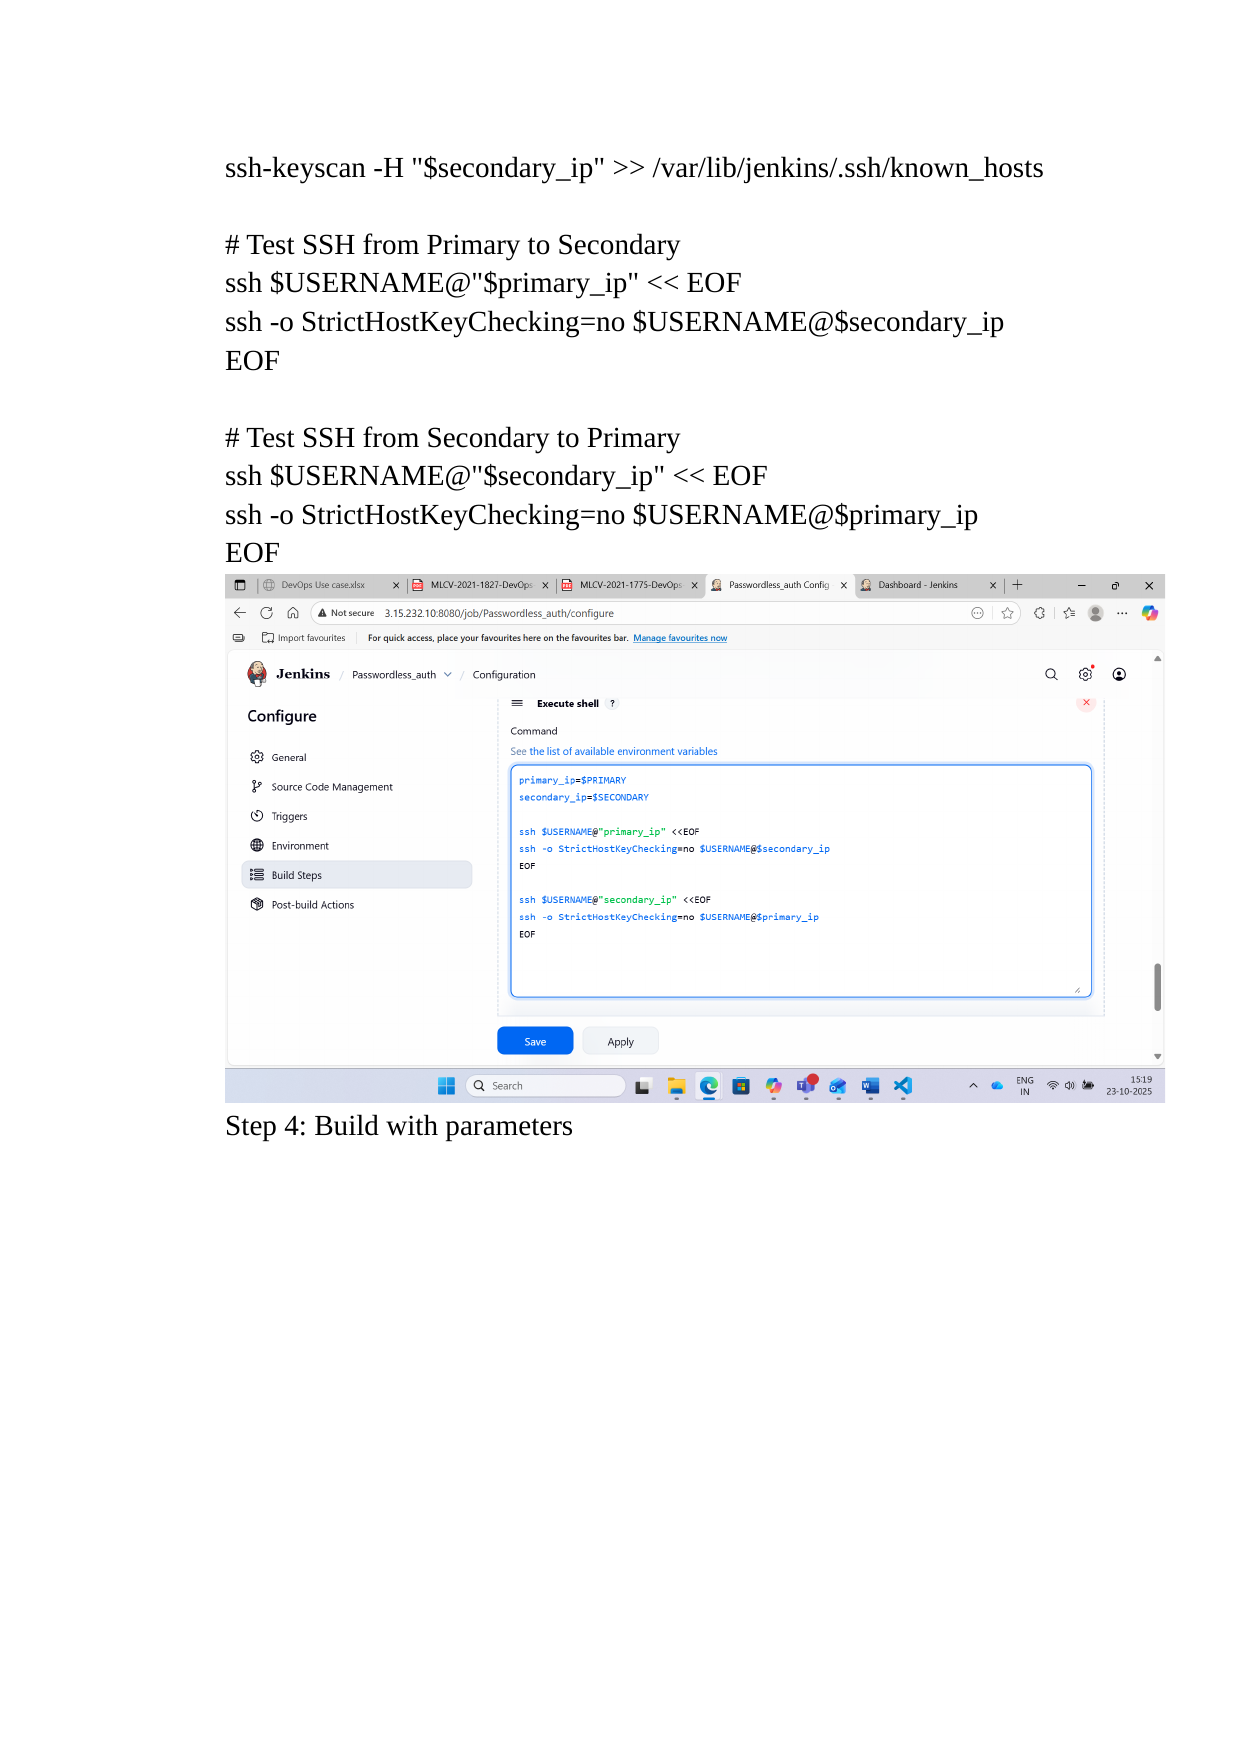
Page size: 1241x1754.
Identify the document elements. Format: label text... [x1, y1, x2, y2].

list ssh-keyscan -H "$secondary_ip" >> /var/lib/jenkins/.ssh/known_hosts [225, 150, 1090, 183]
list EOF [225, 343, 1090, 376]
list # Test SSH from Secondary to Primary [225, 420, 1090, 453]
list ssh -o StrictHostKeyChecking=no $USERNAME@$primary_ip [225, 497, 1090, 530]
list Step 4: Build with parameters [225, 1108, 1090, 1142]
list ssh $USERNAME@"$primary_ip" << EOF [225, 266, 1090, 299]
list # Test SSH from Primary to Secondary [225, 227, 1090, 261]
list ssh $USERNAME@"$secondary_ip" << EOF [225, 458, 1090, 492]
list EOF [225, 535, 1090, 574]
picture [225, 574, 1166, 1103]
list ssh -o StrictHostKeyChecking=no $USERNAME@$secondary_ip [225, 304, 1090, 338]
